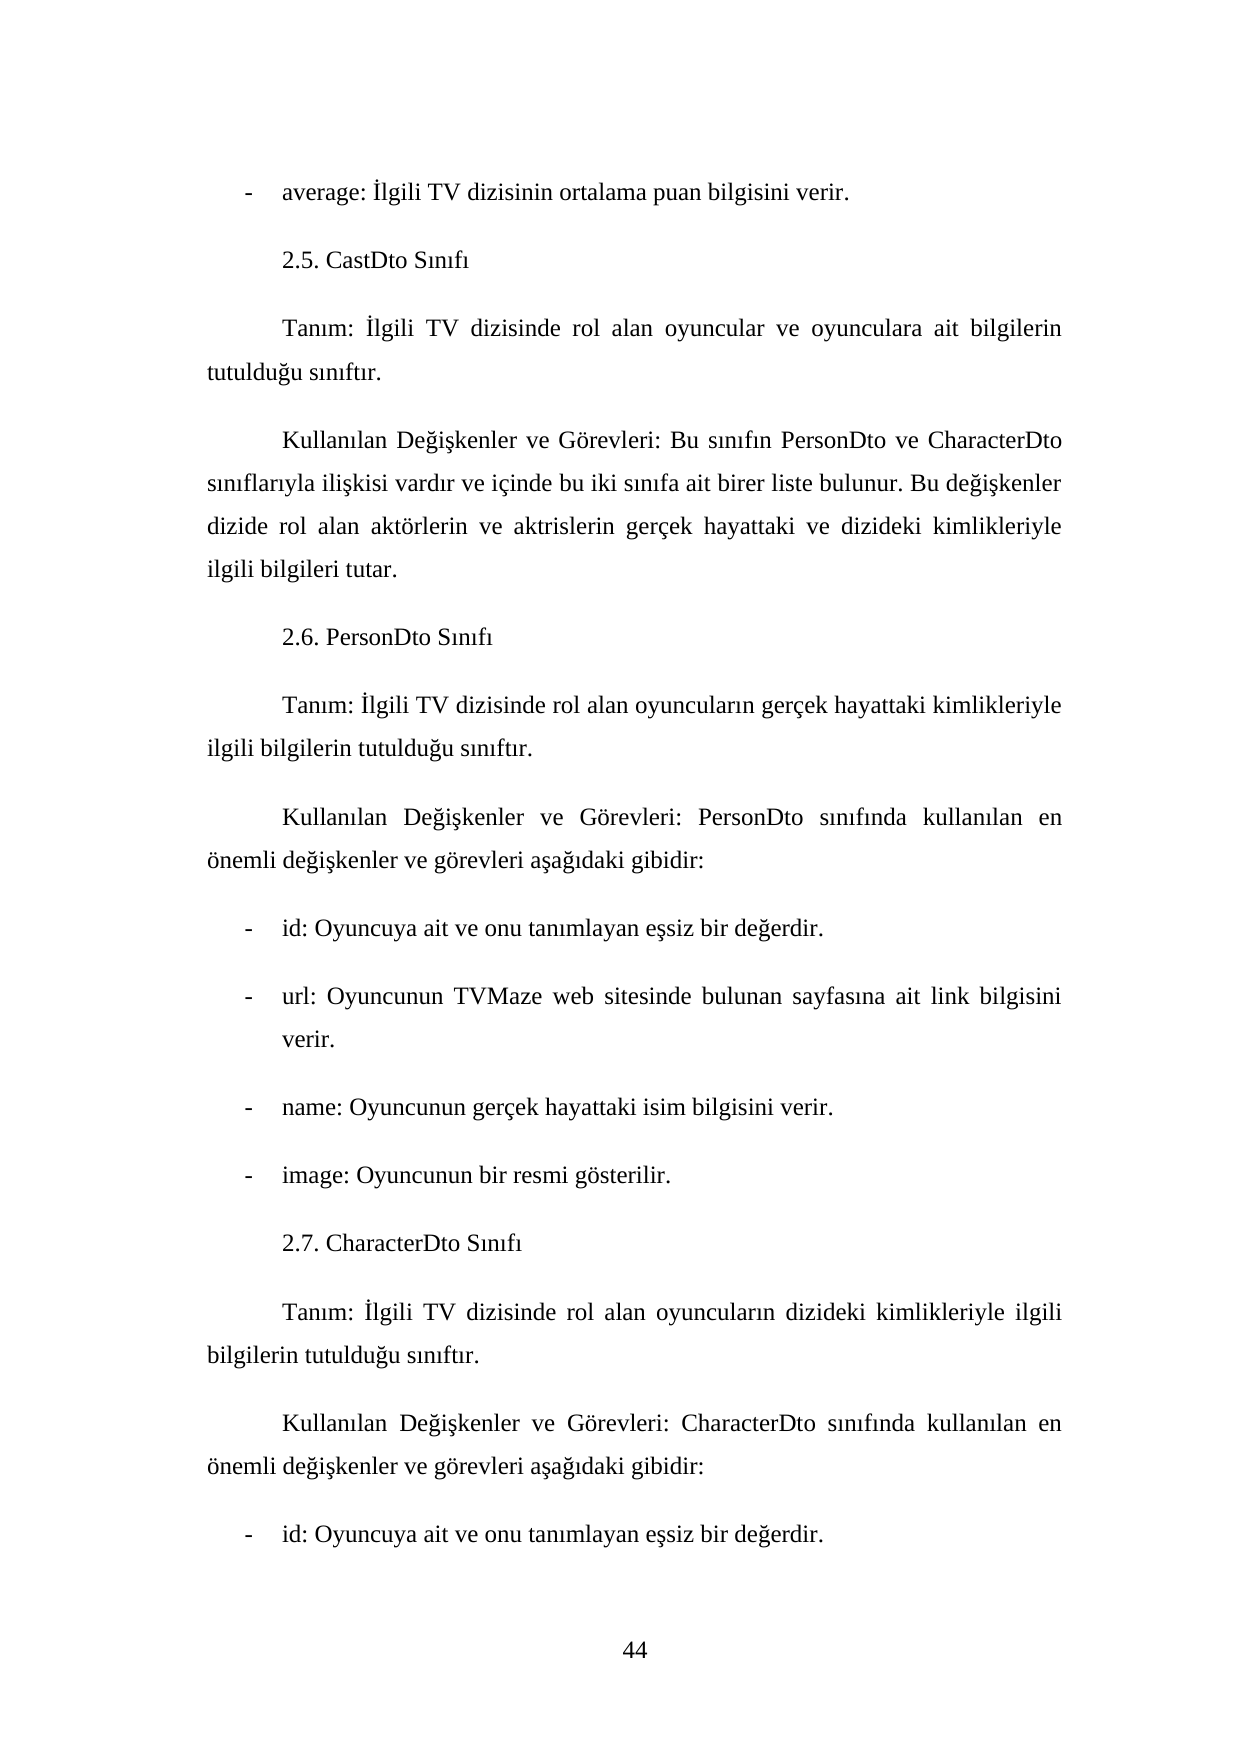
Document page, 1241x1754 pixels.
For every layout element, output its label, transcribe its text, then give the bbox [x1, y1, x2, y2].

text Kullanılan Değişkenler ve Görevleri: Bu sınıfın PersonDto ve CharacterDto sınıflarıyla ilişkisi vardır ve içinde bu iki sınıfa ait birer liste bulunur. Bu değişkenler dizide rol alan aktörlerin ve aktrislerin gerçek hayattaki ve dizideki kimlikleriyle ilgili bilgileri tutar. [207, 425, 1063, 583]
list name: Oyuncunun gerçek hayattaki isim bilgisini verir. [244, 1092, 1063, 1121]
text 2.6. PersonDto Sınıfı [207, 622, 1063, 651]
text Tanım: İlgili TV dizisinde rol alan oyuncuların dizideki kimlikleriyle ilgili bilgilerin tutulduğu sınıftır. [207, 1297, 1063, 1368]
list id: Oyuncuya ait ve onu tanımlayan eşsiz bir değerdir. [244, 1519, 1063, 1548]
list image: Oyuncunun bir resmi gösterilir. [244, 1160, 1063, 1189]
list average: İlgili TV dizisinin ortalama puan bilgisini verir. [244, 177, 1063, 206]
text Tanım: İlgili TV dizisinde rol alan oyuncular ve oyunculara ait bilgilerin tutulduğu sınıftır. [207, 313, 1063, 385]
list id: Oyuncuya ait ve onu tanımlayan eşsiz bir değerdir. [244, 913, 1063, 942]
text Kullanılan Değişkenler ve Görevleri: PersonDto sınıfında kullanılan en önemli değişkenler ve görevleri aşağıdaki gibidir: [207, 802, 1063, 873]
text Tanım: İlgili TV dizisinde rol alan oyuncuların gerçek hayattaki kimlikleriyle ilgili bilgilerin tutulduğu sınıftır. [207, 690, 1063, 762]
text 2.7. CharacterDto Sınıfı [207, 1228, 1063, 1257]
text Kullanılan Değişkenler ve Görevleri: CharacterDto sınıfında kullanılan en önemli değişkenler ve görevleri aşağıdaki gibidir: [207, 1408, 1063, 1480]
text 2.5. CastDto Sınıfı [207, 245, 1063, 274]
list url: Oyuncunun TVMaze web sitesinde bulunan sayfasına ait link bilgisini verir. [244, 981, 1063, 1053]
